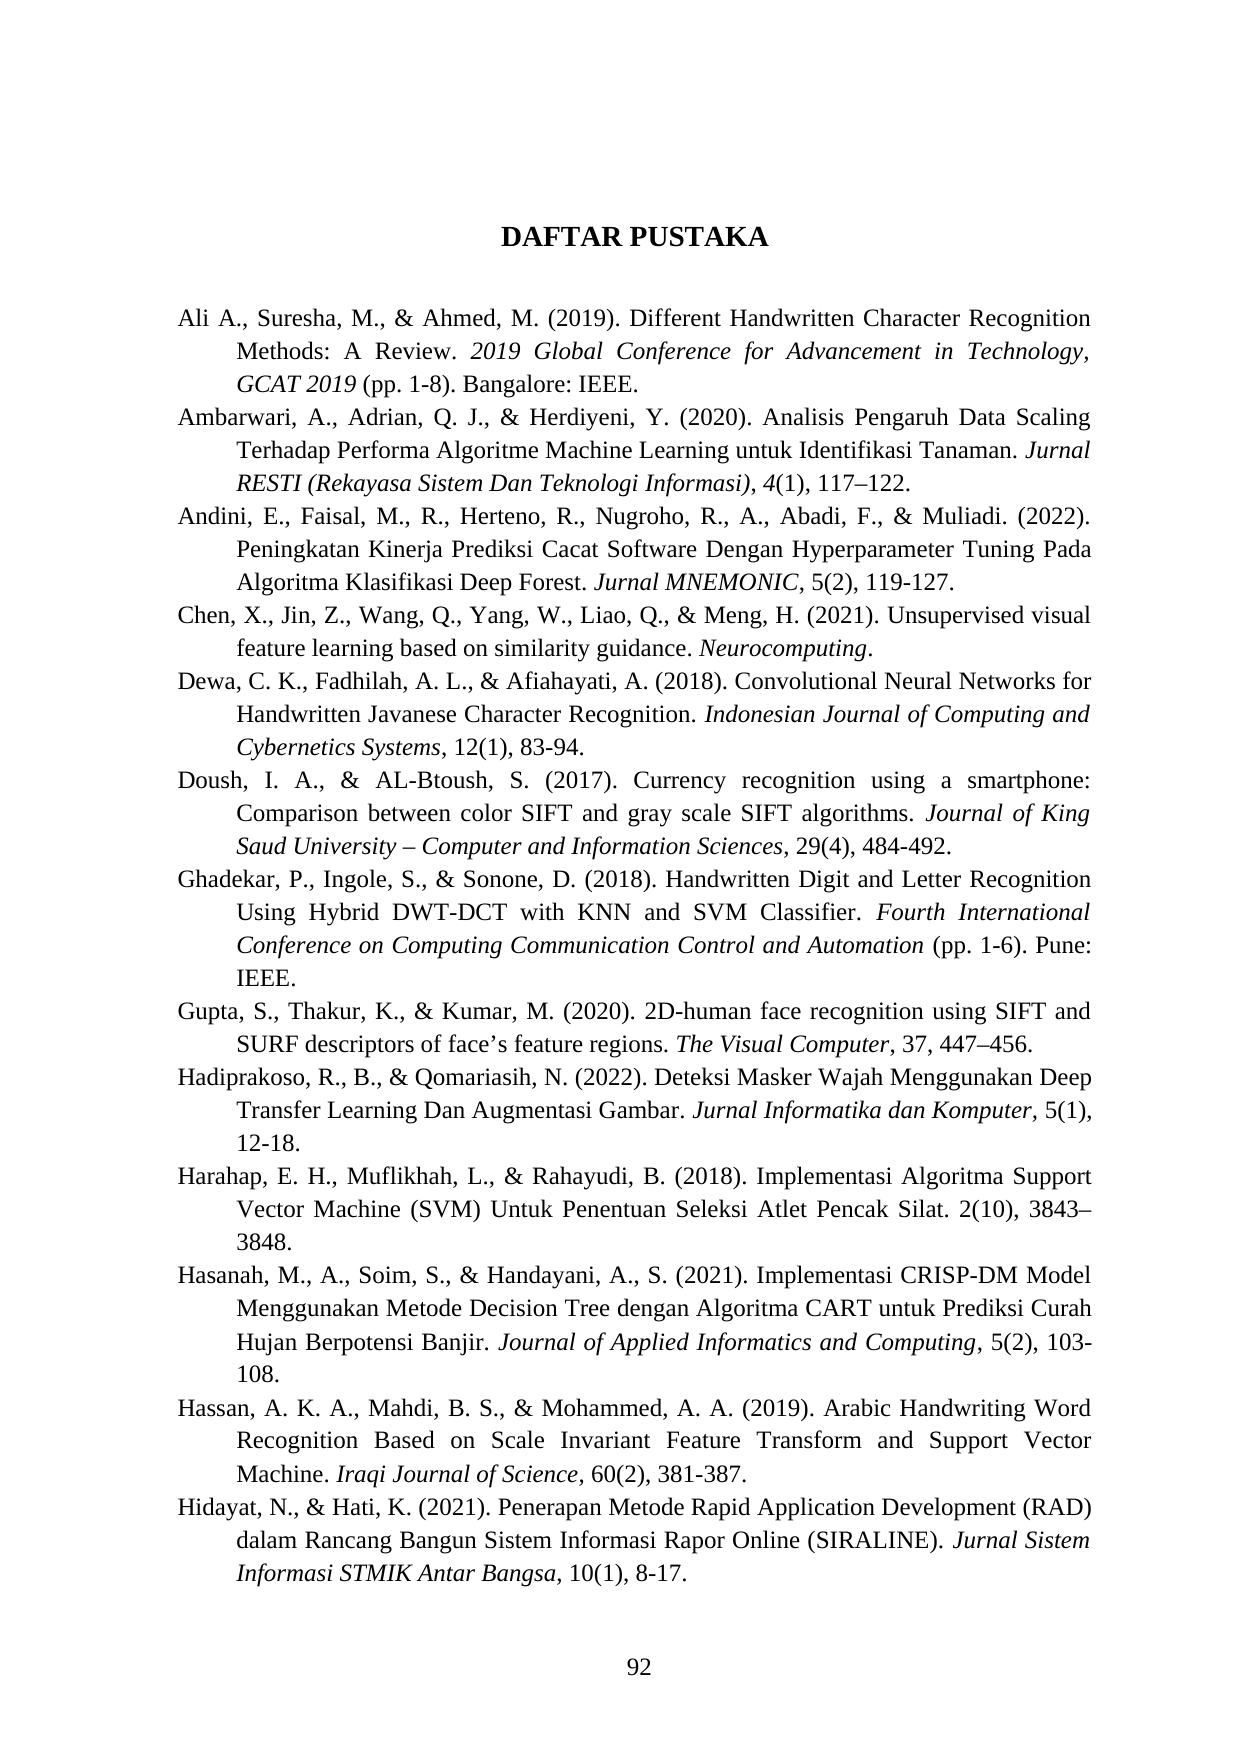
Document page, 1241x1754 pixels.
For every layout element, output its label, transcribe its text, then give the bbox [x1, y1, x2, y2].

text Chen, X., Jin, Z., Wang, Q., Yang, W., Liao, Q., & Meng, H. (2021). Unsupervised visual feature learning based on similarity guidance. Neurocomputing. [177, 600, 1092, 662]
text Gupta, S., Thakur, K., & Kumar, M. (2020). 2D-human face recognition using SIFT and SURF descriptors of face’s feature regions. The Visual Computer, 37, 447–456. [177, 996, 1092, 1058]
text Dewa, C. K., Fadhilah, A. L., & Afiahayati, A. (2018). Convolutional Neural Networks for Handwritten Javanese Character Recognition. Indonesian Journal of Computing and Cybernetics Systems, 12(1), 83-94. [177, 666, 1092, 761]
text Hadiprakoso, R., B., & Qomariasih, N. (2022). Deteksi Masker Wajah Menggunakan Deep Transfer Learning Dan Augmentasi Gambar. Jurnal Informatika dan Komputer, 5(1), 12-18. [177, 1062, 1092, 1157]
text Doush, I. A., & AL-Btoush, S. (2017). Currency recognition using a smartphone: Comparison between color SIFT and gray scale SIFT algorithms. Journal of King Saud University – Computer and Information Sciences, 29(4), 484-492. [177, 765, 1092, 860]
text Ali A., Suresha, M., & Ahmed, M. (2019). Different Handwritten Character Recognition Methods: A Review. 2019 Global Conference for Advancement in Technology, GCAT 2019 (pp. 1-8). Bangalore: IEEE. [177, 303, 1092, 398]
text Hidayat, N., & Hati, K. (2021). Penerapan Metode Rapid Application Development (RAD) dalam Rancang Bangun Sistem Informasi Rapor Online (SIRALINE). Jurnal Sistem Informasi STMIK Antar Bangsa, 10(1), 8-17. [177, 1492, 1092, 1586]
text Harahap, E. H., Muflikhah, L., & Rahayudi, B. (2018). Implementasi Algoritma Support Vector Machine (SVM) Untuk Penentuan Seleksi Atlet Pencak Silat. 2(10), 3843–3848. [177, 1161, 1092, 1256]
text Andini, E., Faisal, M., R., Herteno, R., Nugroho, R., A., Abadi, F., & Muliadi. (2022). Peningkatan Kinerja Prediksi Cacat Software Dengan Hyperparameter Tuning Pada Algoritma Klasifikasi Deep Forest. Jurnal MNEMONIC, 5(2), 119-127. [177, 501, 1092, 596]
text Hasanah, M., A., Soim, S., & Handayani, A., S. (2021). Implementasi CRISP-DM Model Menggunakan Metode Decision Tree dengan Algoritma CART untuk Prediksi Curah Hujan Berpotensi Banjir. Journal of Applied Informatics and Computing, 5(2), 103-108. [177, 1261, 1092, 1388]
subtitle DAFTAR PUSTAKA [177, 219, 1092, 252]
text Hassan, A. K. A., Mahdi, B. S., & Mohammed, A. A. (2019). Arabic Handwriting Word Recognition Based on Scale Invariant Feature Transform and Support Vector Machine. Iraqi Journal of Science, 60(2), 381-387. [177, 1393, 1092, 1487]
text Ambarwari, A., Adrian, Q. J., & Herdiyeni, Y. (2020). Analisis Pengaruh Data Scaling Terhadap Performa Algoritme Machine Learning untuk Identifikasi Tanaman. Jurnal RESTI (Rekayasa Sistem Dan Teknologi Informasi), 4(1), 117–122. [177, 402, 1092, 497]
text Ghadekar, P., Ingole, S., & Sonone, D. (2018). Handwritten Digit and Letter Recognition Using Hybrid DWT-DCT with KNN and SVM Classifier. Fourth International Conference on Computing Communication Control and Automation (pp. 1-6). Pune: IEEE. [177, 864, 1092, 992]
